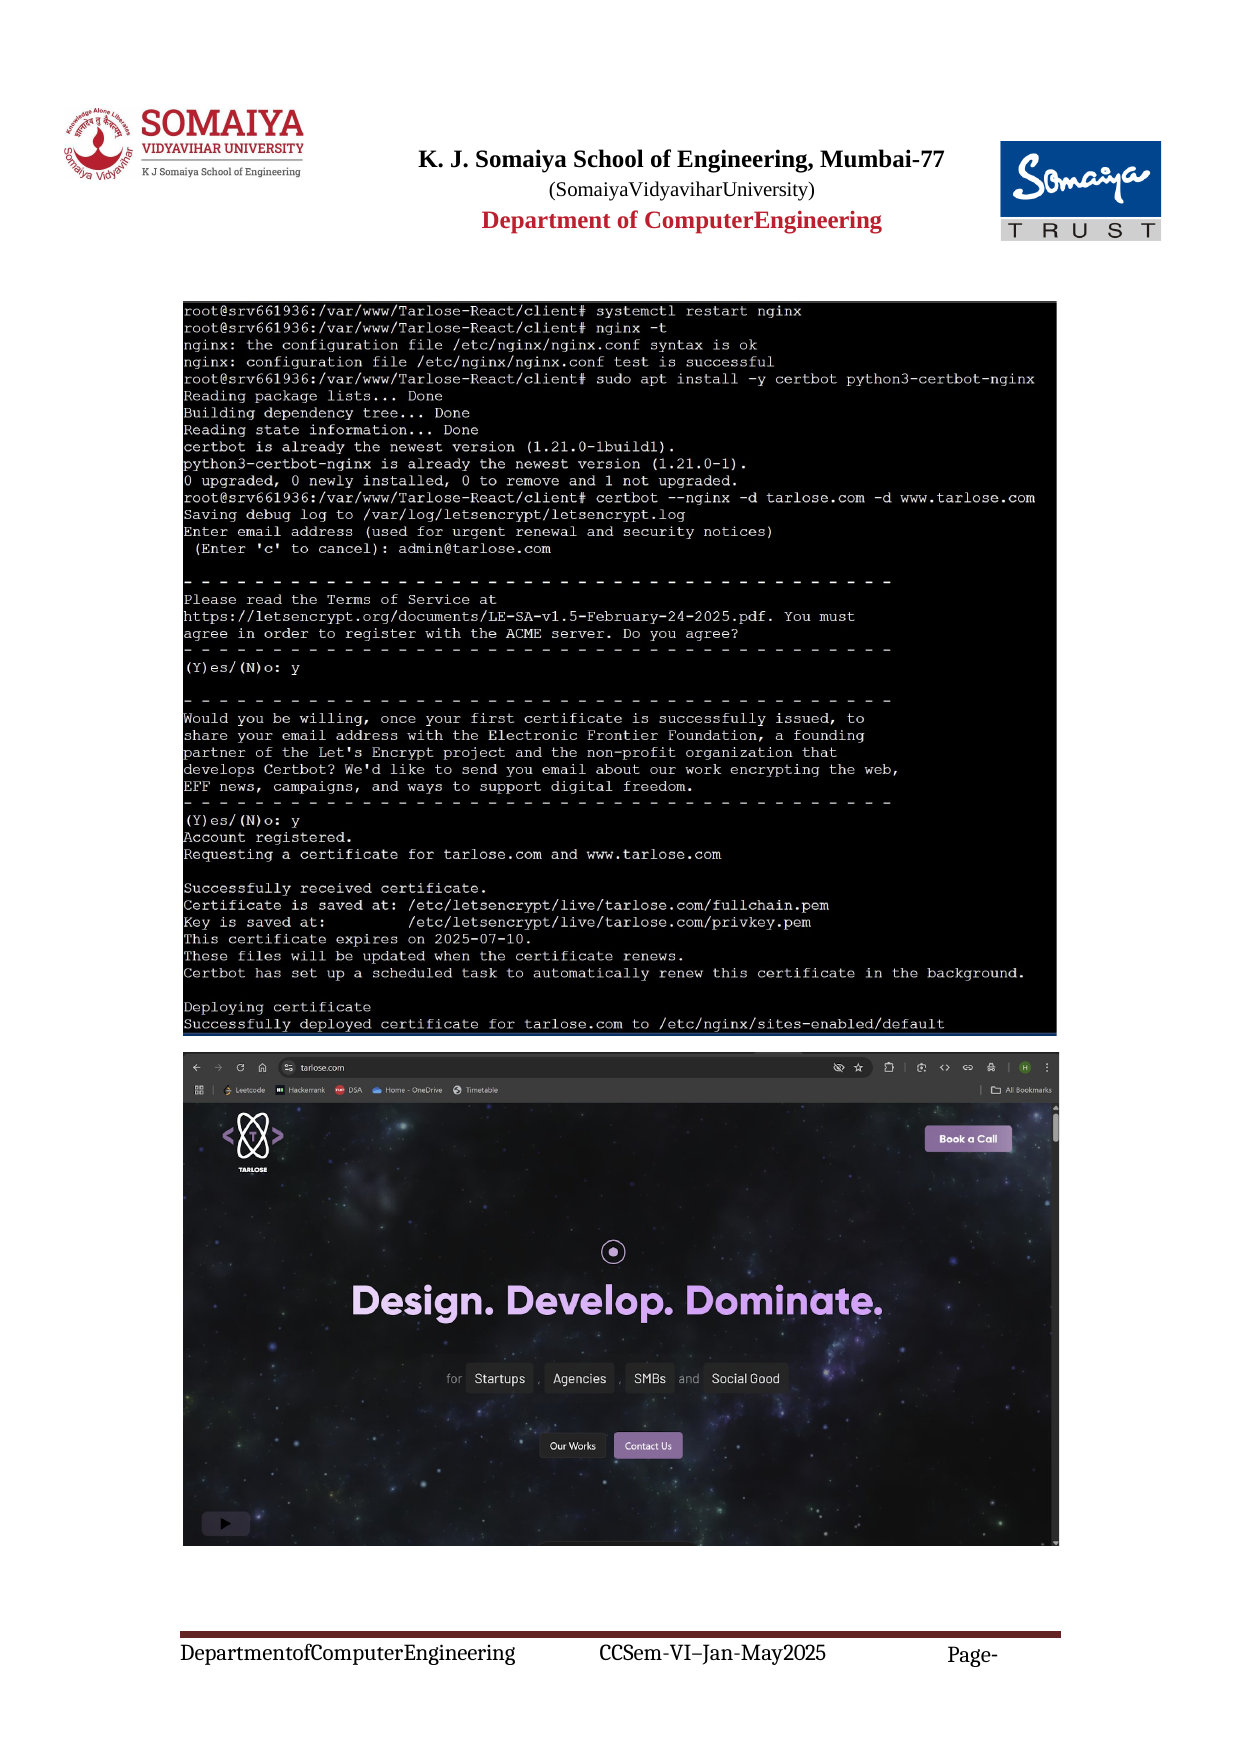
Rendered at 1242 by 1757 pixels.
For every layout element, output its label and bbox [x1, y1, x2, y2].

picture [1000, 141, 1162, 241]
picture [183, 1052, 1060, 1546]
picture [64, 108, 304, 180]
picture [183, 301, 1057, 1036]
